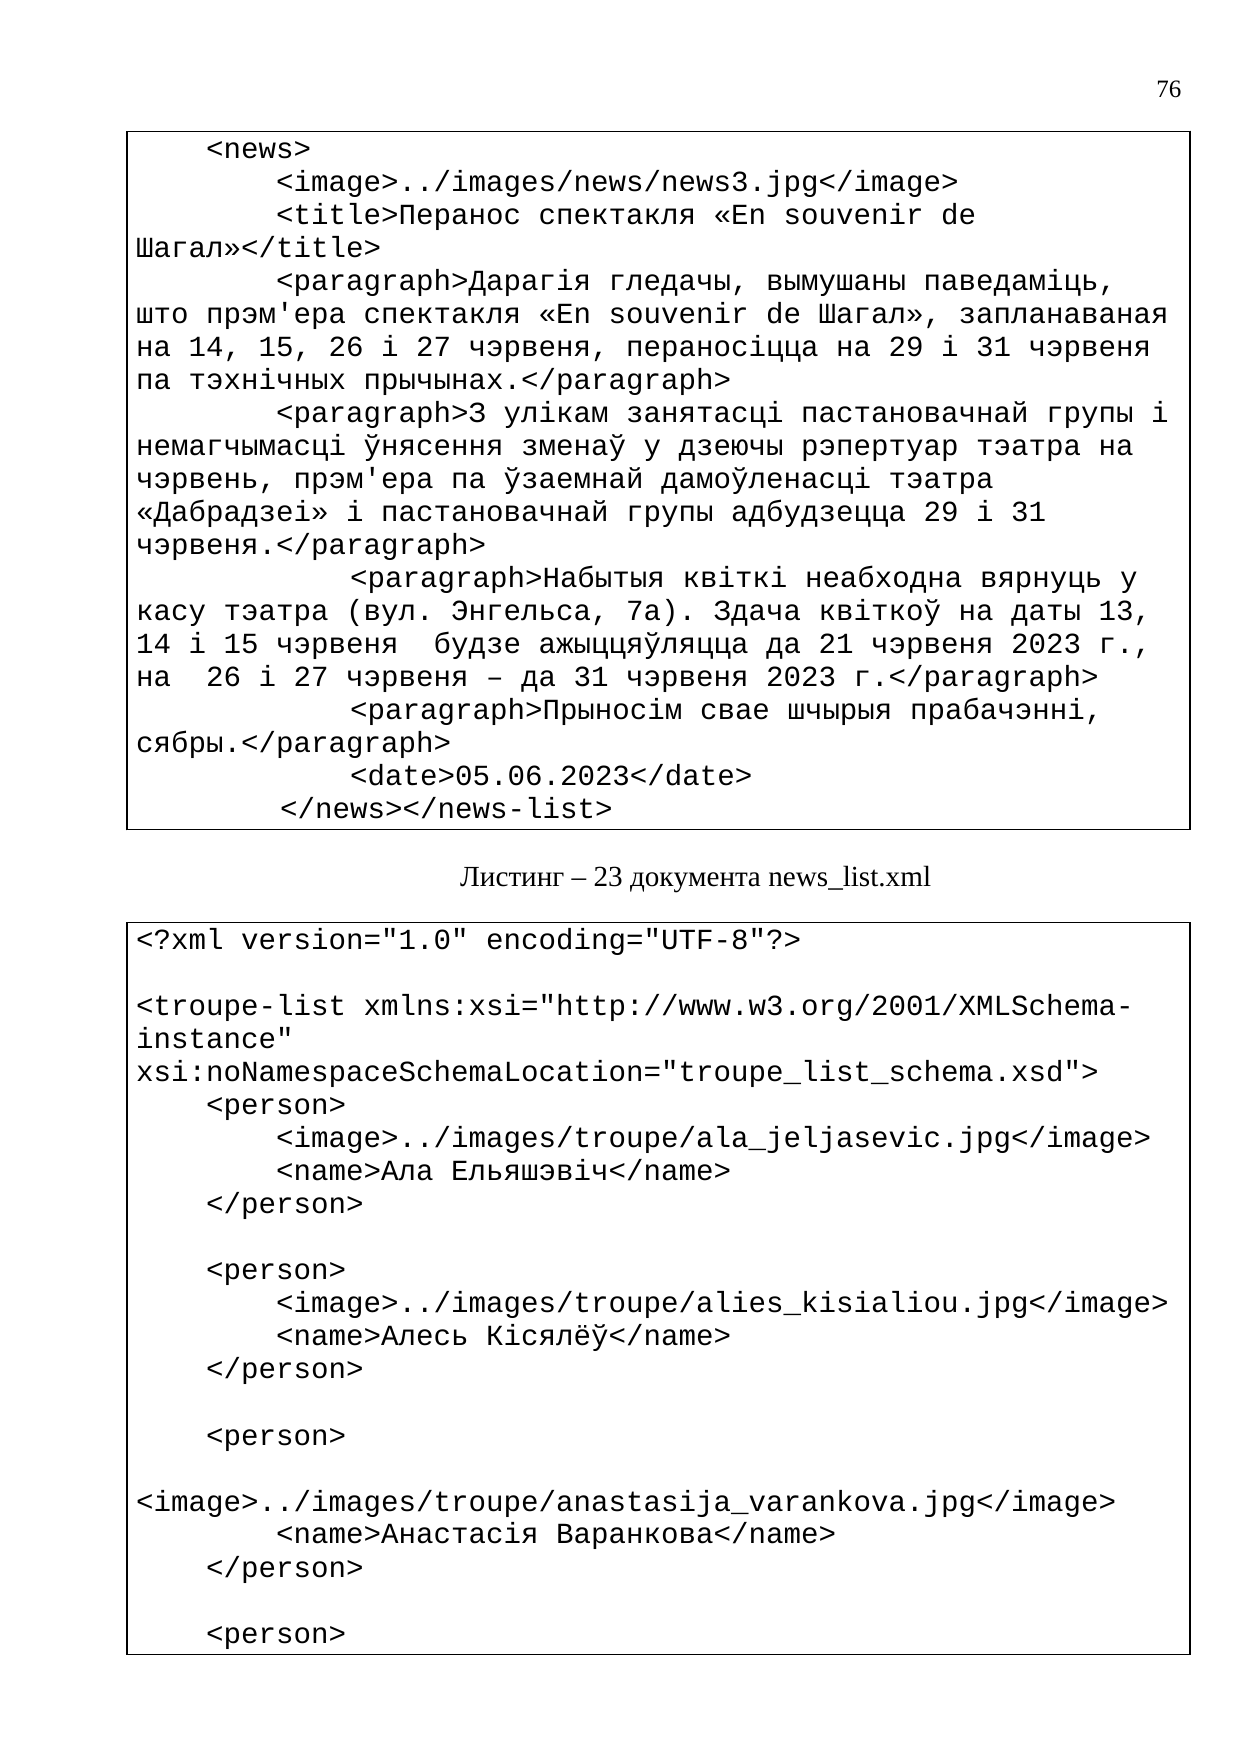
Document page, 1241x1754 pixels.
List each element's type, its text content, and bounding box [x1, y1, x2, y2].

text <image>../images/troupe/ala_jeljasevic.jpg</image> [136, 1123, 1181, 1156]
text <image>../images/news/news3.jpg</image> [136, 167, 1181, 200]
text <person> [136, 1090, 1181, 1123]
text </person> [136, 1553, 1181, 1586]
text <paragraph>З улікам занятасці пастановачнай групы і немагчымасці ўнясення зменаў у дзеючы рэпертуар тэатра на чэрвень, прэм'ера па ўзаемнай дамоўленасці тэатра «Дабрадзеі» і пастановачнай групы адбудзецца 29 і 31 чэрвеня.</paragraph> [136, 398, 1181, 563]
text <title>Перанос спектакля «En souvenir de Шагал»</title> [136, 200, 1181, 266]
text <person> [136, 1256, 1181, 1288]
text <paragraph>Дарагія гледачы, вымушаны паведаміць, што прэм'ера спектакля «En souvenir de Шагал», запланаваная на 14, 15, 26 і 27 чэрвеня, пераносіцца на 29 і 31 чэрвеня па тэхнічных прычынах.</paragraph> [136, 266, 1181, 398]
text <paragraph>Прыносім свае шчырыя прабачэнні, сябры.</paragraph> [136, 695, 1181, 761]
text </person> [136, 1189, 1181, 1222]
text <news> [128, 132, 1189, 167]
text </person> [136, 1354, 1181, 1388]
text <date>05.06.2023</date> [136, 761, 1181, 791]
text <person> [128, 1616, 1189, 1654]
text <paragraph>Набытыя квіткі неабходна вярнуць у касу тэатра (вул. Энгельса, 7а). Здача квіткоў на даты 13, 14 і 15 чэрвеня будзе ажыццяўляцца да 21 чэрвеня 2023 г., на 26 і 27 чэрвеня – да 31 чэрвеня 2023 г.</paragraph> [136, 563, 1181, 695]
text </news></news-list> [128, 791, 1189, 829]
text <image>../images/troupe/anastasija_varankova.jpg</image> [136, 1454, 1181, 1520]
text Листинг – 23 документа news_list.xml [136, 859, 1181, 893]
text <person> [136, 1421, 1181, 1454]
text <?xml version="1.0" encoding="UTF-8"?> [128, 923, 1189, 958]
text xsi:noNamespaceSchemaLocation="troupe_list_schema.xsd"> [136, 1057, 1181, 1090]
text <troupe-list xmlns:xsi="http://www.w3.org/2001/XMLSchema-instance" [136, 991, 1181, 1057]
text <image>../images/troupe/alies_kisialiou.jpg</image> [136, 1288, 1181, 1322]
text <name>Анастасія Варанкова</name> [136, 1520, 1181, 1553]
text <name>Алесь Кісялёў</name> [136, 1322, 1181, 1354]
text <name>Ала Ельяшэвіч</name> [136, 1156, 1181, 1189]
